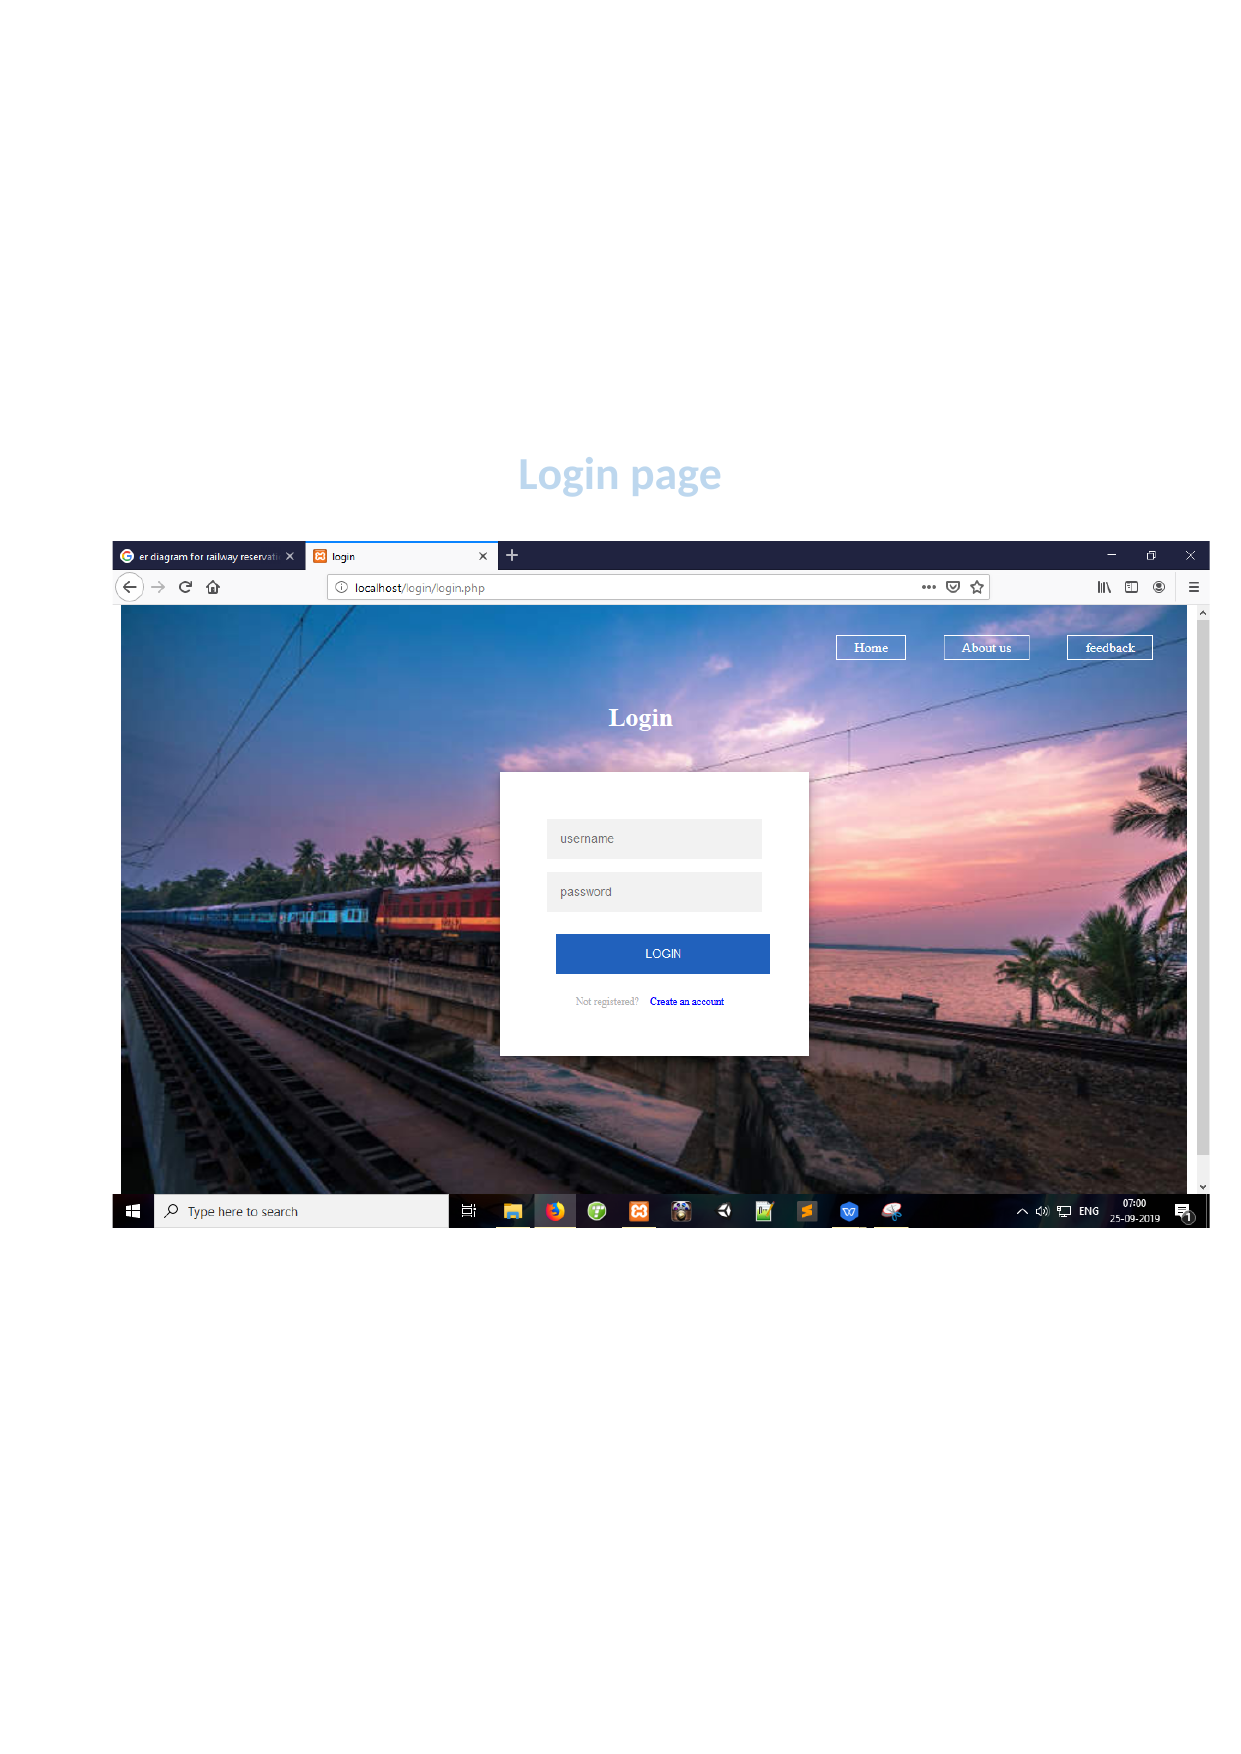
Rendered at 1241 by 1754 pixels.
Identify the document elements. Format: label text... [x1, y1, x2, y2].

text Login page [112, 445, 1128, 501]
picture [112, 541, 1210, 1228]
